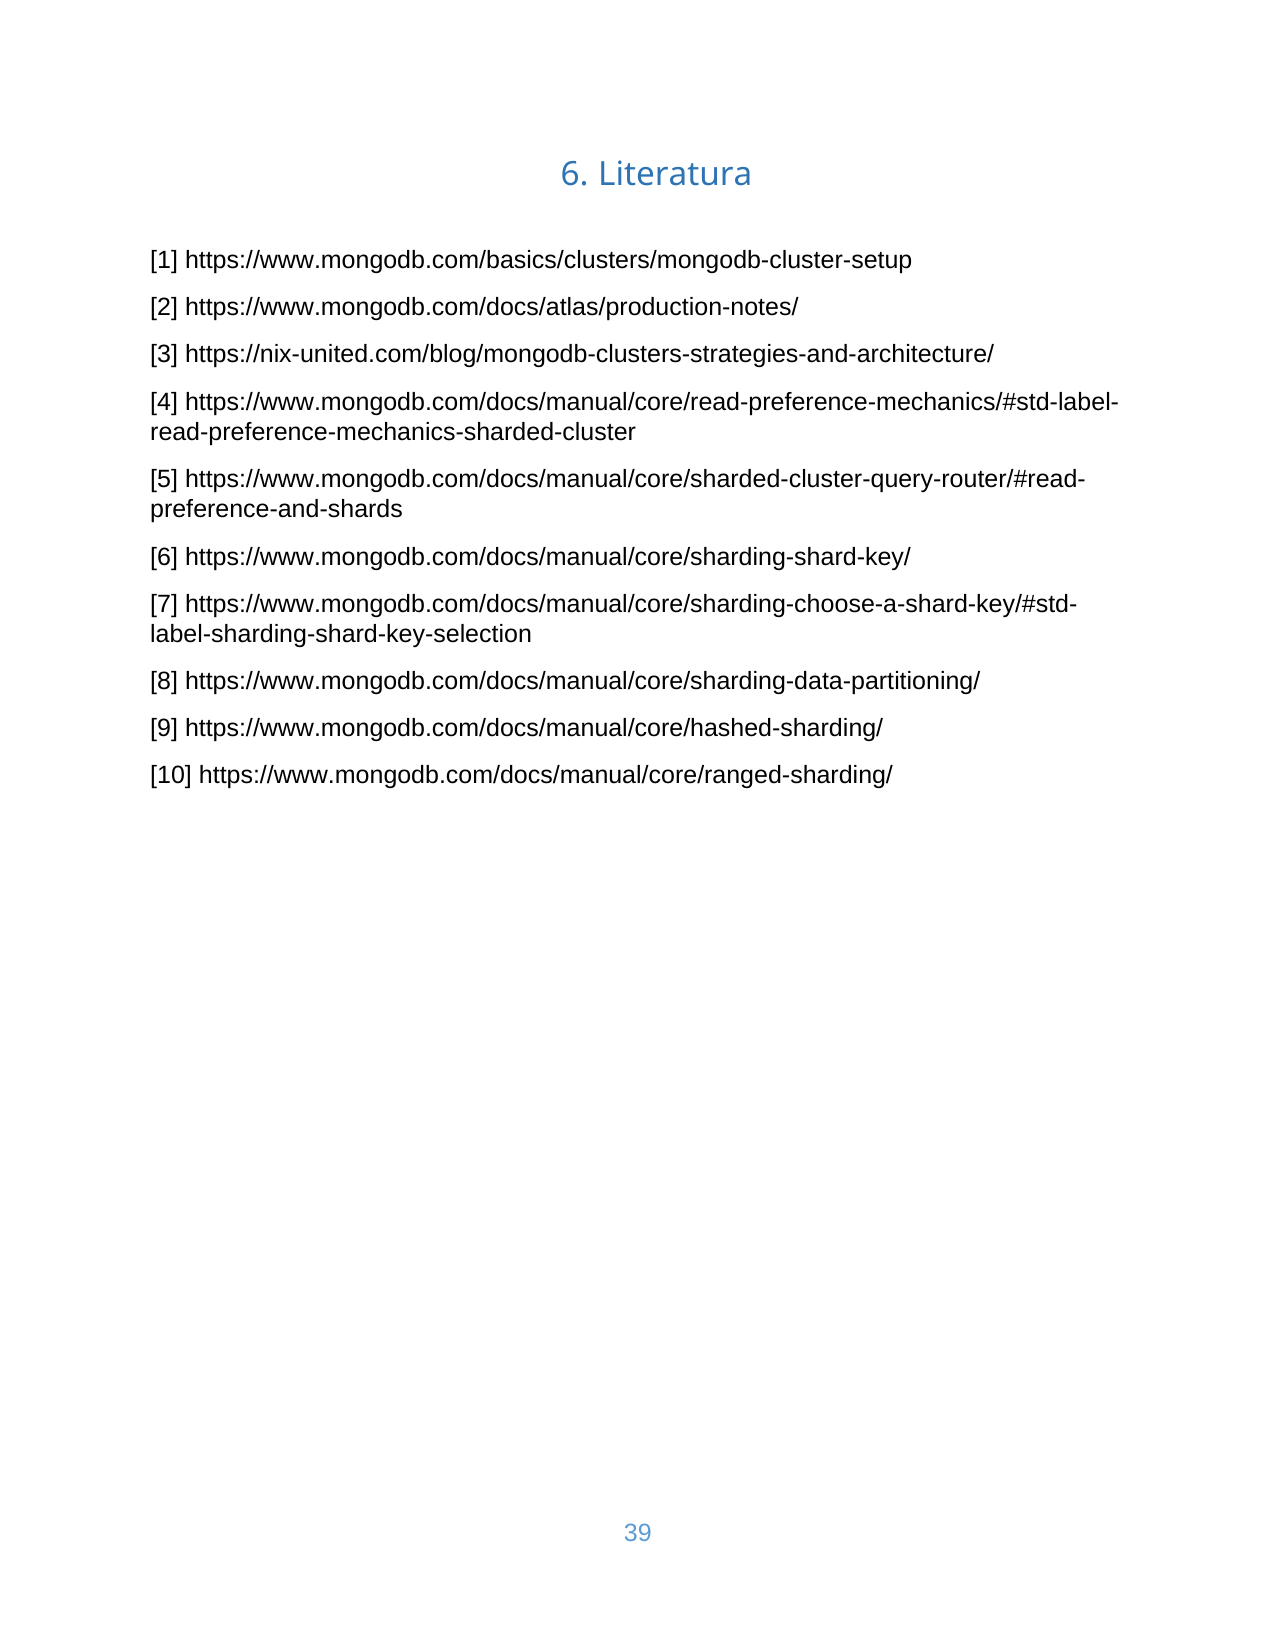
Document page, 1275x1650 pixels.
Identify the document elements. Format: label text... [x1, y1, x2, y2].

text [9] https://www.mongodb.com/docs/manual/core/hashed-sharding/ [150, 713, 1125, 742]
text [10] https://www.mongodb.com/docs/manual/core/ranged-sharding/ [150, 760, 1125, 789]
text [5] https://www.mongodb.com/docs/manual/core/sharded-cluster-query-router/#read-preference-and-shards [150, 464, 1125, 523]
text [7] https://www.mongodb.com/docs/manual/core/sharding-choose-a-shard-key/#std-label-sharding-shard-key-selection [150, 588, 1125, 648]
text [1] https://www.mongodb.com/basics/clusters/mongodb-cluster-setup [150, 245, 1125, 274]
text [6] https://www.mongodb.com/docs/manual/core/sharding-shard-key/ [150, 541, 1125, 570]
text [3] https://nix-united.com/blog/mongodb-clusters-strategies-and-architecture/ [150, 339, 1125, 368]
text [2] https://www.mongodb.com/docs/atlas/production-notes/ [150, 292, 1125, 321]
text [4] https://www.mongodb.com/docs/manual/core/read-preference-mechanics/#std-label-read-preference-mechanics-sharded-cluster [150, 386, 1125, 446]
subtitle Literatura [187, 150, 1125, 195]
text [8] https://www.mongodb.com/docs/manual/core/sharding-data-partitioning/ [150, 666, 1125, 695]
